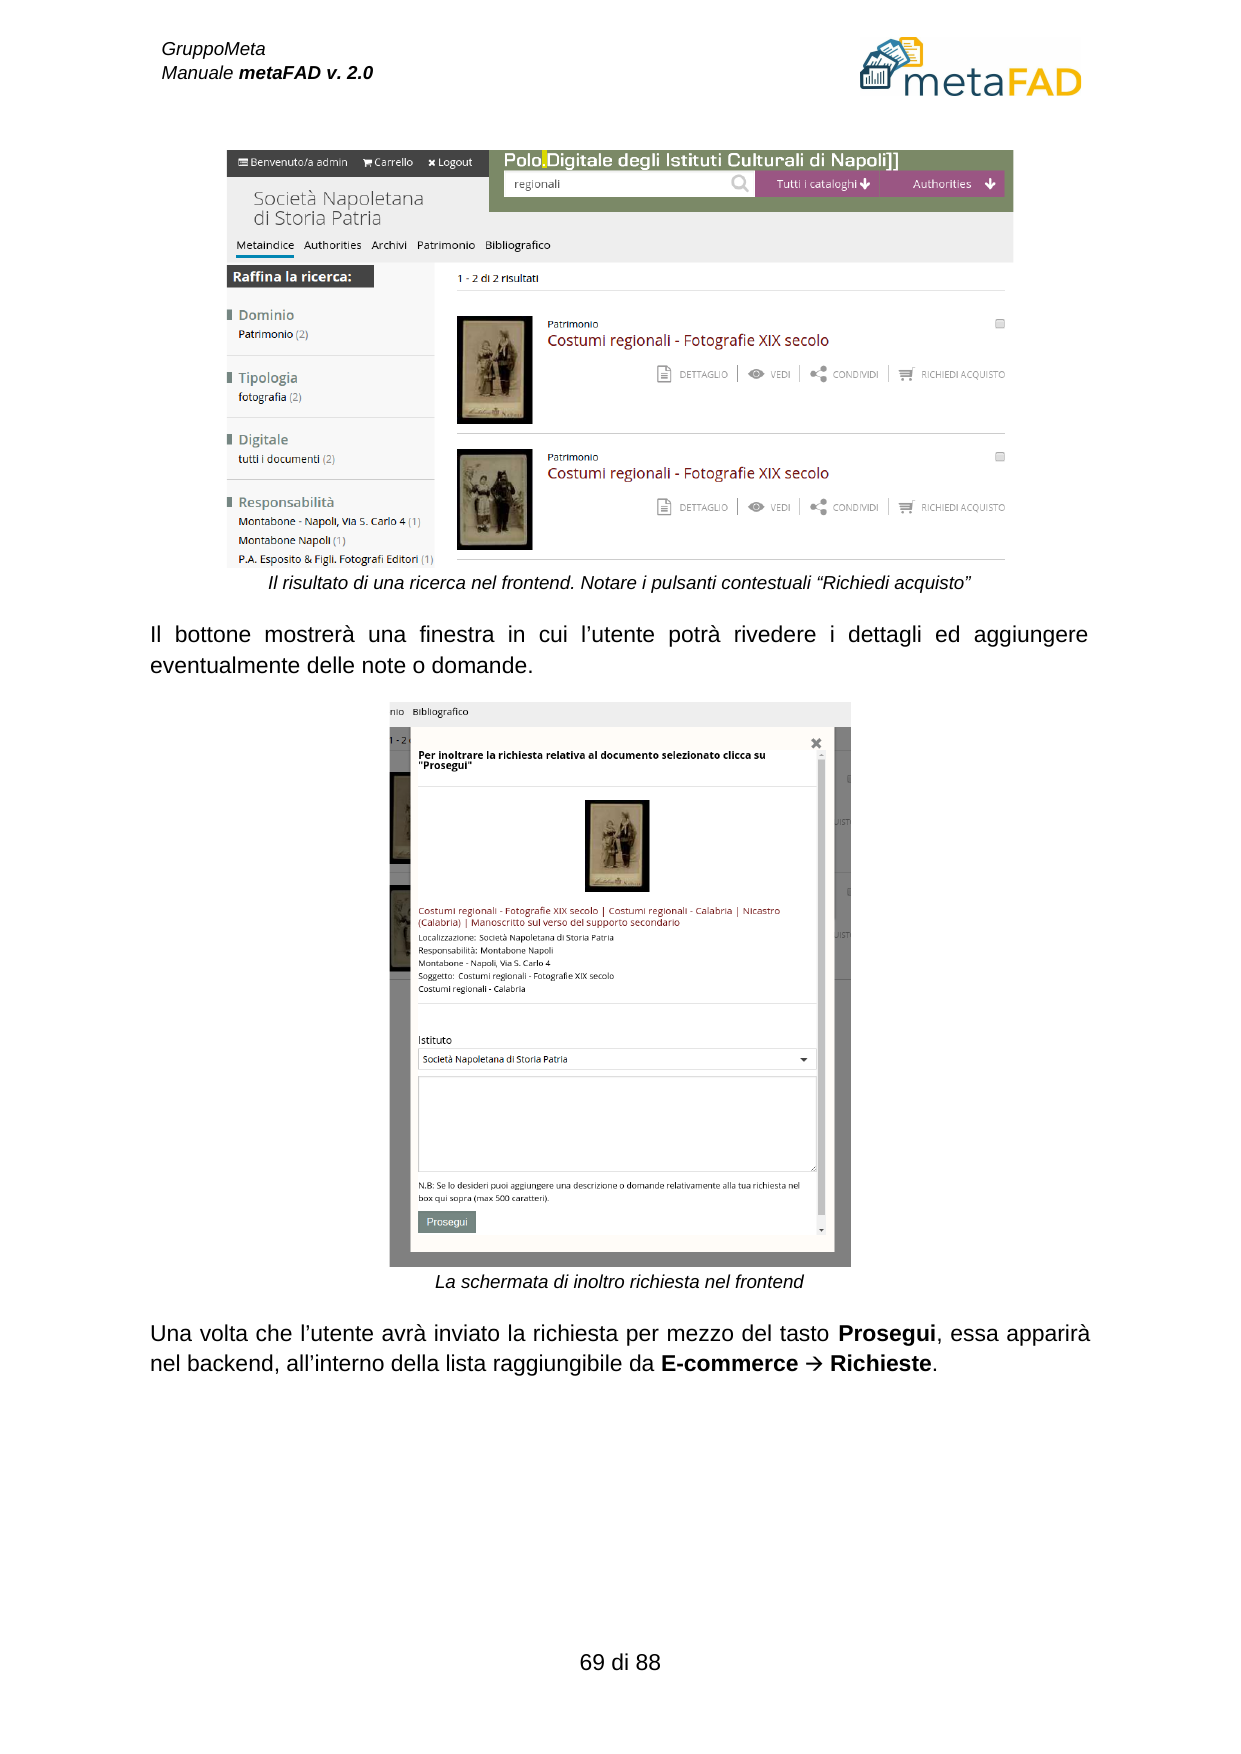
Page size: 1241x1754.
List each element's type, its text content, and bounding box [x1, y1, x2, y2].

text La schermata di inoltro richiesta nel frontend [150, 1271, 1090, 1292]
text Il risultato di una ricerca nel frontend. Notare i pulsanti contestuali “Richiedi acquisto” [150, 572, 1090, 593]
picture [860, 37, 1082, 96]
picture [226, 150, 1014, 568]
picture [389, 702, 851, 1267]
text Il bottone mostrerà una finestra in cui l’utente potrà rivedere i dettagli ed aggiungere eventualmente delle note o domande. [150, 621, 1090, 678]
text Una volta che l’utente avrà inviato la richiesta per mezzo del tasto Prosegui, essa apparirà nel backend, all’interno della lista raggiungibile da E-commerce 🡪 Richieste. [150, 1320, 1090, 1377]
